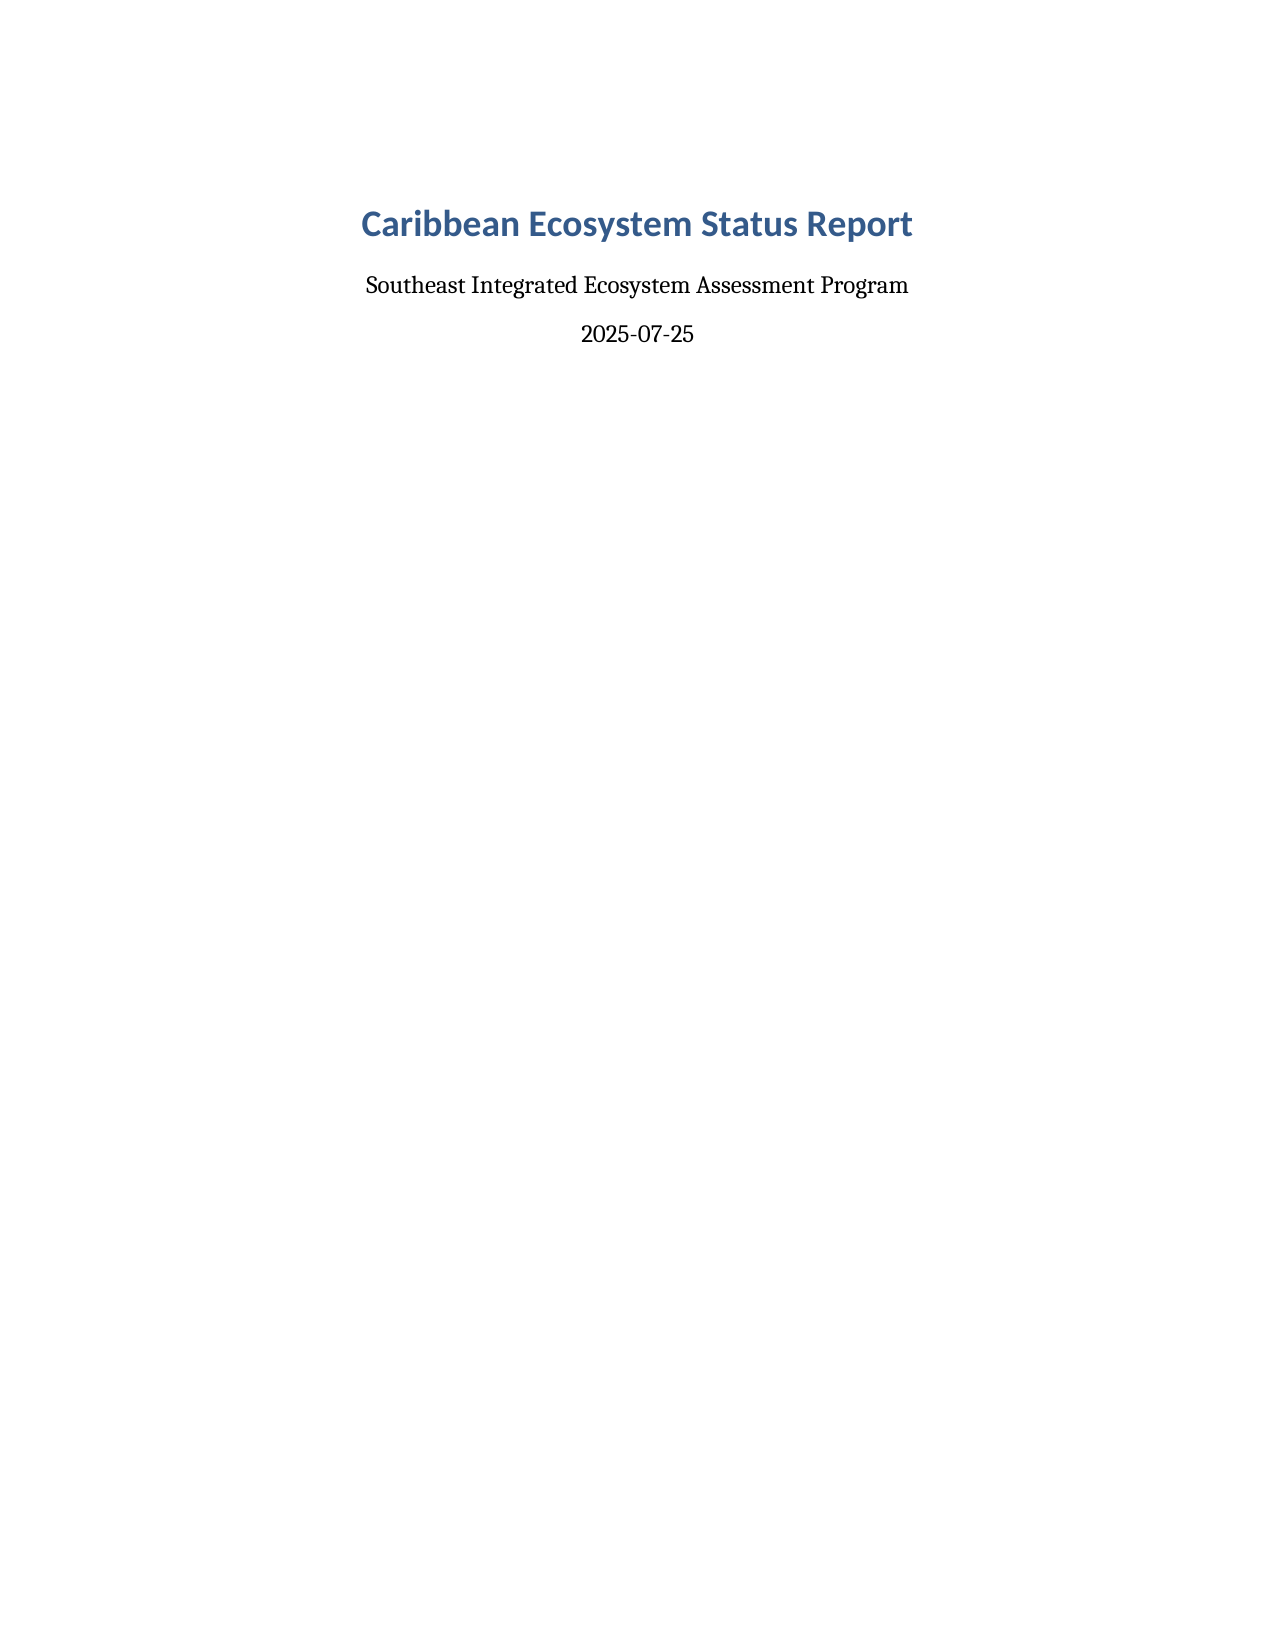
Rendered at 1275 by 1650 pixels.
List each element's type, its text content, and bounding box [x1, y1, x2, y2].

text 2025-07-25 [150, 320, 1125, 349]
text Southeast Integrated Ecosystem Assessment Program [150, 271, 1125, 299]
title Caribbean Ecosystem Status Report [150, 200, 1125, 246]
